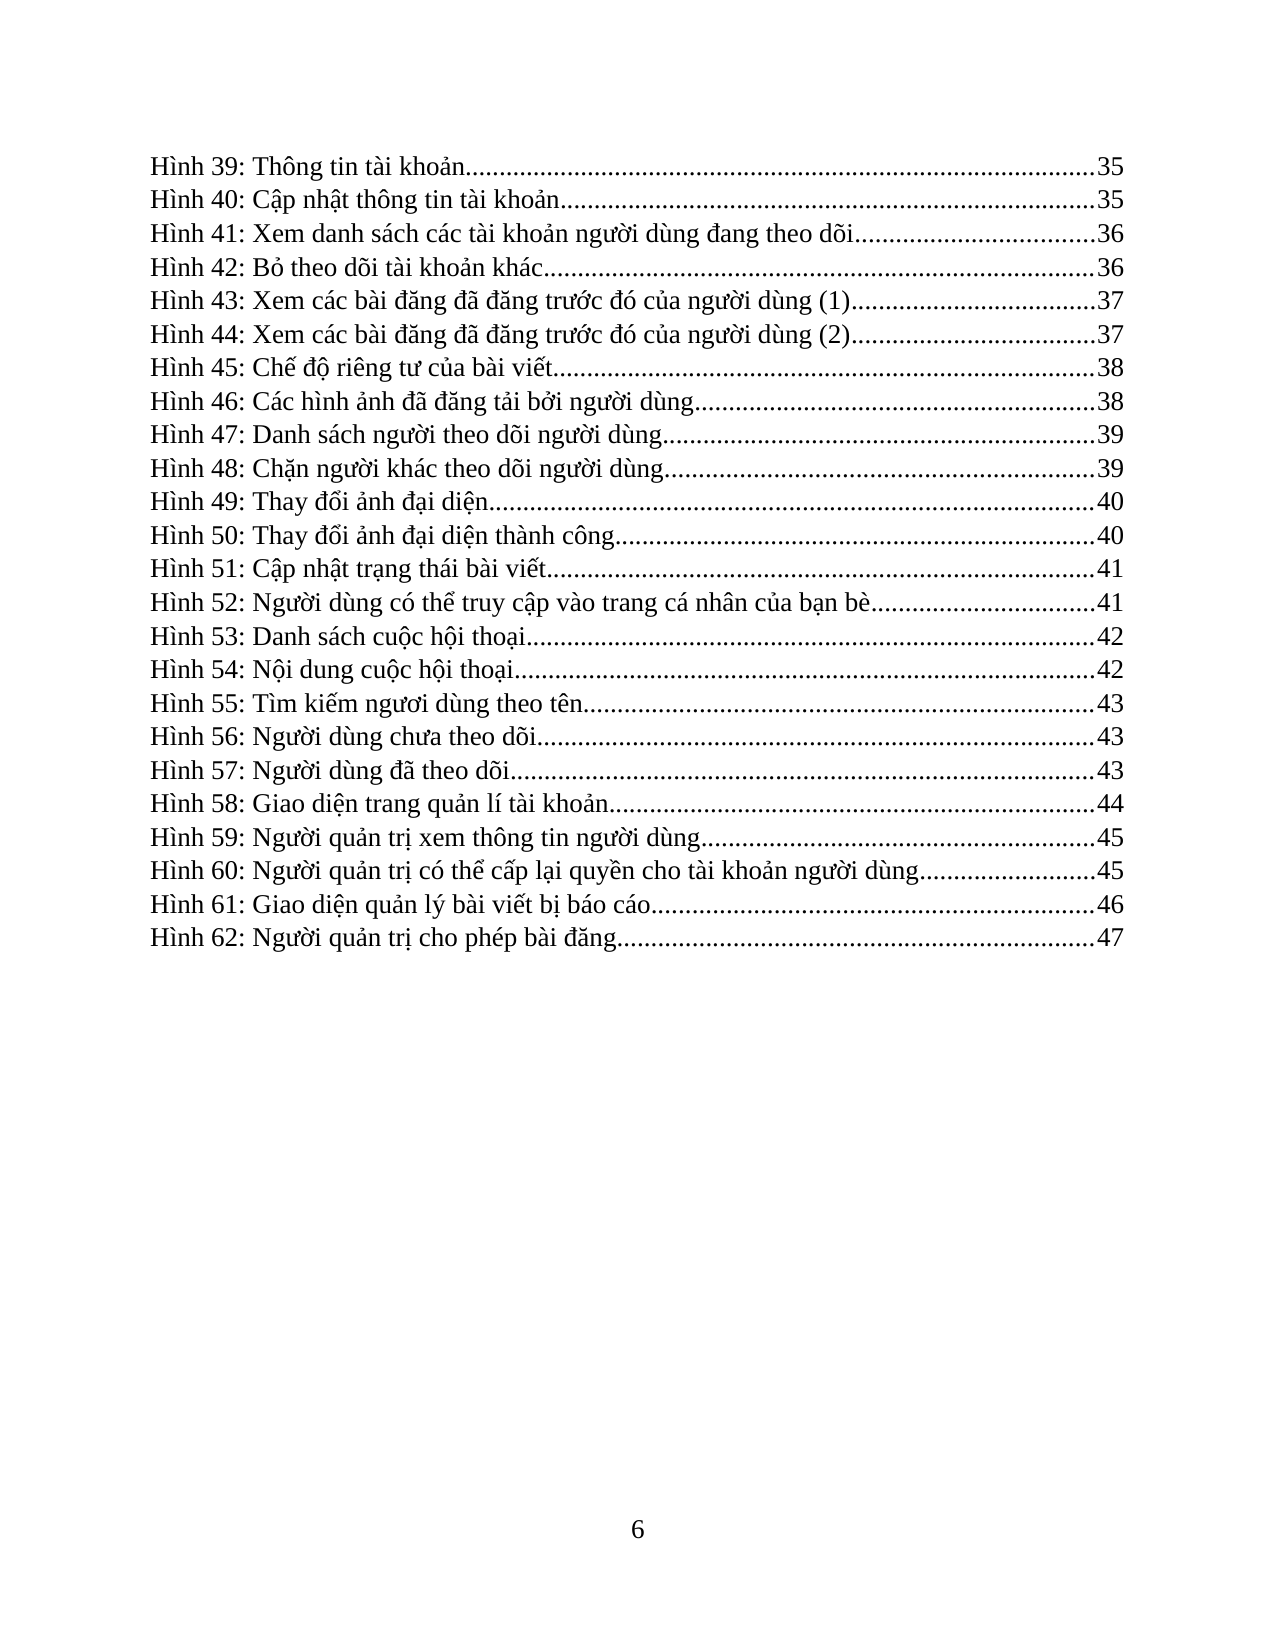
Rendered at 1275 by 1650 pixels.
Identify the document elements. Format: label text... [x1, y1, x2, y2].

text Hình 54: Nội dung cuộc hội thoại 42 [150, 653, 1125, 684]
text Hình 40: Cập nhật thông tin tài khoản 35 [150, 183, 1125, 215]
text Hình 52: Người dùng có thể truy cập vào trang cá nhân của bạn bè 41 [150, 586, 1125, 617]
text Hình 59: Người quản trị xem thông tin người dùng 45 [150, 821, 1125, 852]
text Hình 46: Các hình ảnh đã đăng tải bởi người dùng 38 [150, 385, 1125, 416]
text Hình 57: Người dùng đã theo dõi 43 [150, 754, 1125, 785]
text Hình 61: Giao diện quản lý bài viết bị báo cáo 46 [150, 888, 1125, 919]
text Hình 62: Người quản trị cho phép bài đăng 47 [150, 921, 1125, 953]
text Hình 55: Tìm kiếm ngươi dùng theo tên 43 [150, 687, 1125, 718]
text Hình 48: Chặn người khác theo dõi người dùng 39 [150, 452, 1125, 483]
text Hình 47: Danh sách người theo dõi người dùng 39 [150, 418, 1125, 449]
text Hình 53: Danh sách cuộc hội thoại 42 [150, 619, 1125, 651]
text Hình 39: Thông tin tài khoản 35 [150, 150, 1125, 181]
text Hình 49: Thay đổi ảnh đại diện 40 [150, 485, 1125, 517]
text Hình 58: Giao diện trang quản lí tài khoản 44 [150, 787, 1125, 818]
text Hình 51: Cập nhật trạng thái bài viết 41 [150, 552, 1125, 584]
text Hình 56: Người dùng chưa theo dõi 43 [150, 720, 1125, 751]
text Hình 60: Người quản trị có thể cấp lại quyền cho tài khoản người dùng 45 [150, 854, 1125, 886]
text Hình 41: Xem danh sách các tài khoản người dùng đang theo dõi 36 [150, 217, 1125, 248]
text Hình 43: Xem các bài đăng đã đăng trước đó của người dùng (1) 37 [150, 284, 1125, 315]
text Hình 45: Chế độ riêng tư của bài viết 38 [150, 351, 1125, 382]
text Hình 50: Thay đổi ảnh đại diện thành công 40 [150, 519, 1125, 550]
text Hình 42: Bỏ theo dõi tài khoản khác 36 [150, 251, 1125, 282]
text Hình 44: Xem các bài đăng đã đăng trước đó của người dùng (2) 37 [150, 318, 1125, 349]
